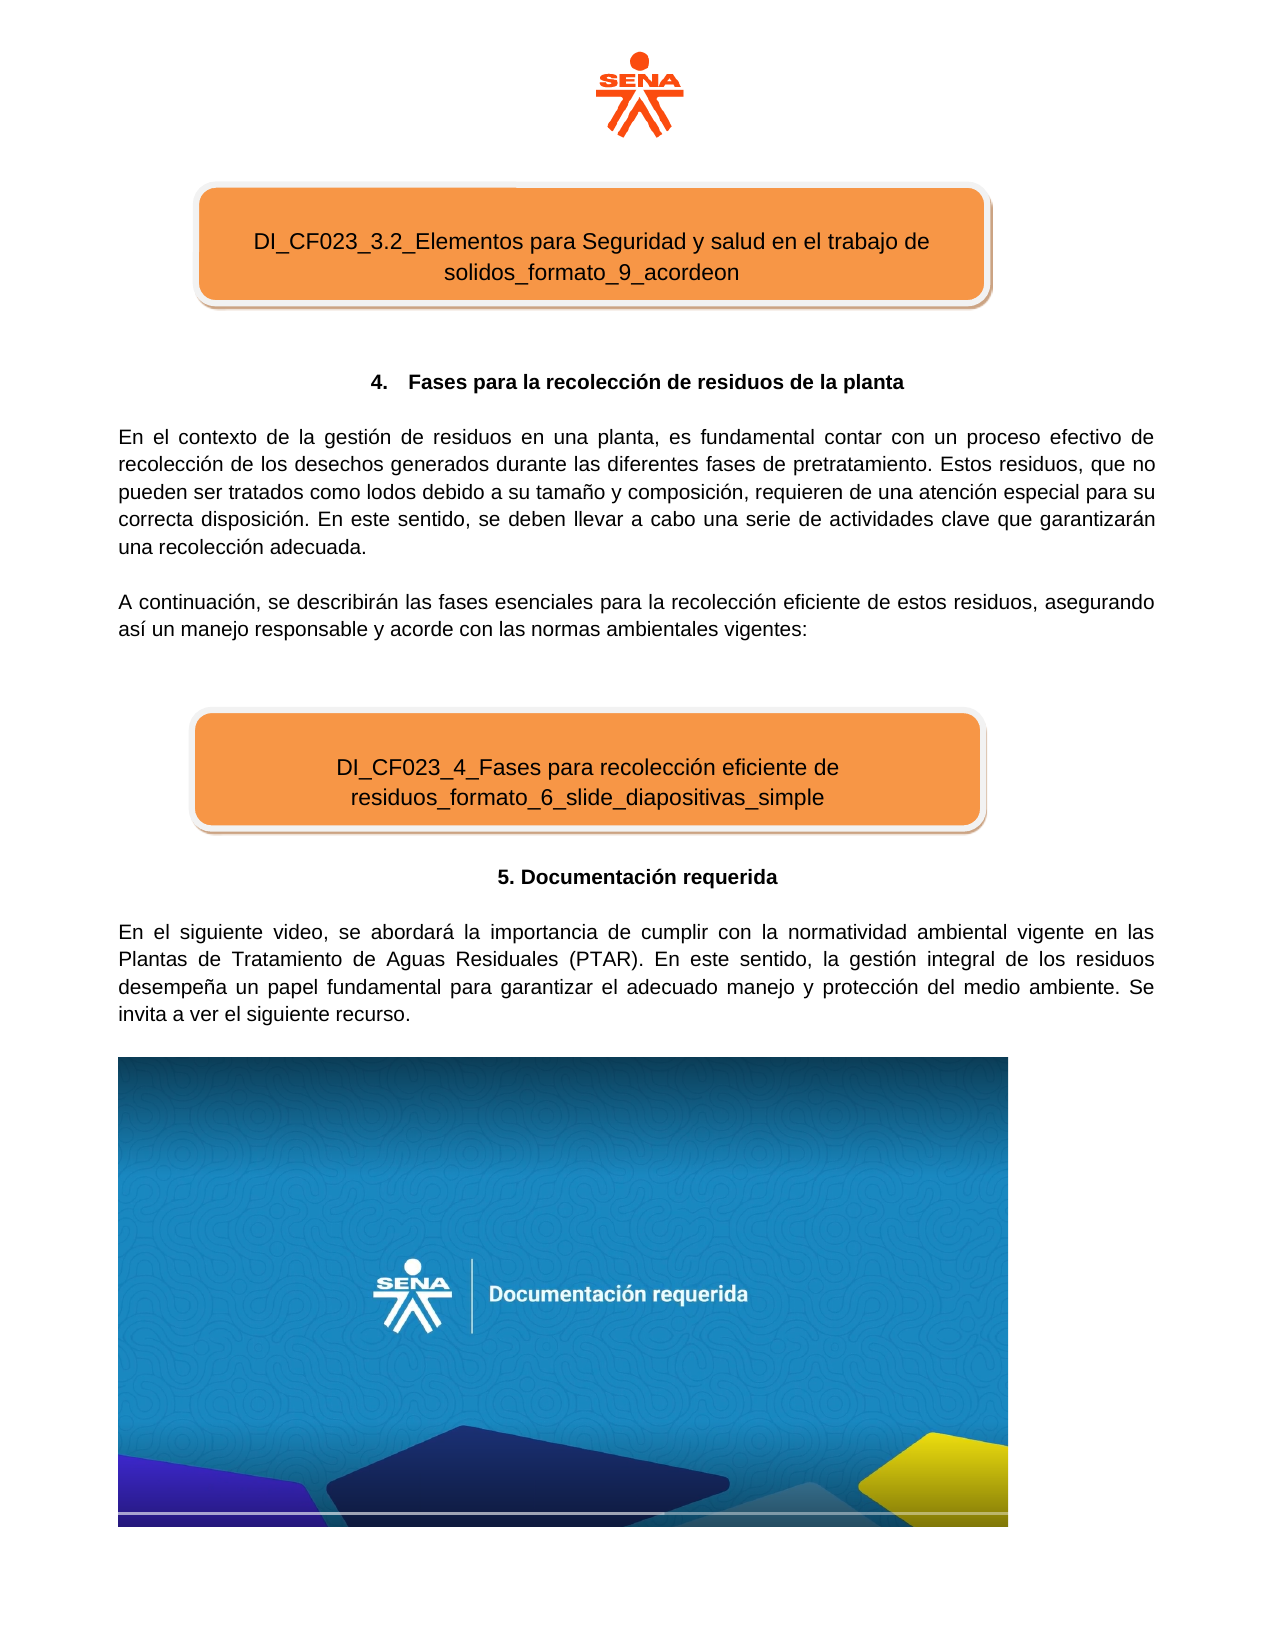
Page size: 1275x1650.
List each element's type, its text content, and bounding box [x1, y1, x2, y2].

list Fases para la recolección de residuos de la planta [118, 370, 1157, 394]
text En el siguiente video, se abordará la importancia de cumplir con la normatividad ambiental vigente en las Plantas de Tratamiento de Aguas Residuales (PTAR). En este sentido, la gestión integral de los residuos desempeña un papel fundamental para garantizar el adecuado manejo y protección del medio ambiente. Se invita a ver el siguiente recurso. [118, 920, 1157, 1026]
picture [585, 48, 690, 142]
text En el contexto de la gestión de residuos en una planta, es fundamental contar con un proceso efectivo de recolección de los desechos generados durante las diferentes fases de pretratamiento. Estos residuos, que no pueden ser tratados como lodos debido a su tamaño y composición, requieren de una atención especial para su correcta disposición. En este sentido, se deben llevar a cabo una serie de actividades clave que garantizarán una recolección adecuada. [118, 425, 1157, 559]
picture [118, 1057, 1009, 1527]
text A continuación, se describirán las fases esenciales para la recolección eficiente de estos residuos, asegurando así un manejo responsable y acorde con las normas ambientales vigentes: [118, 590, 1157, 641]
text 5. Documentación requerida [118, 865, 1157, 889]
